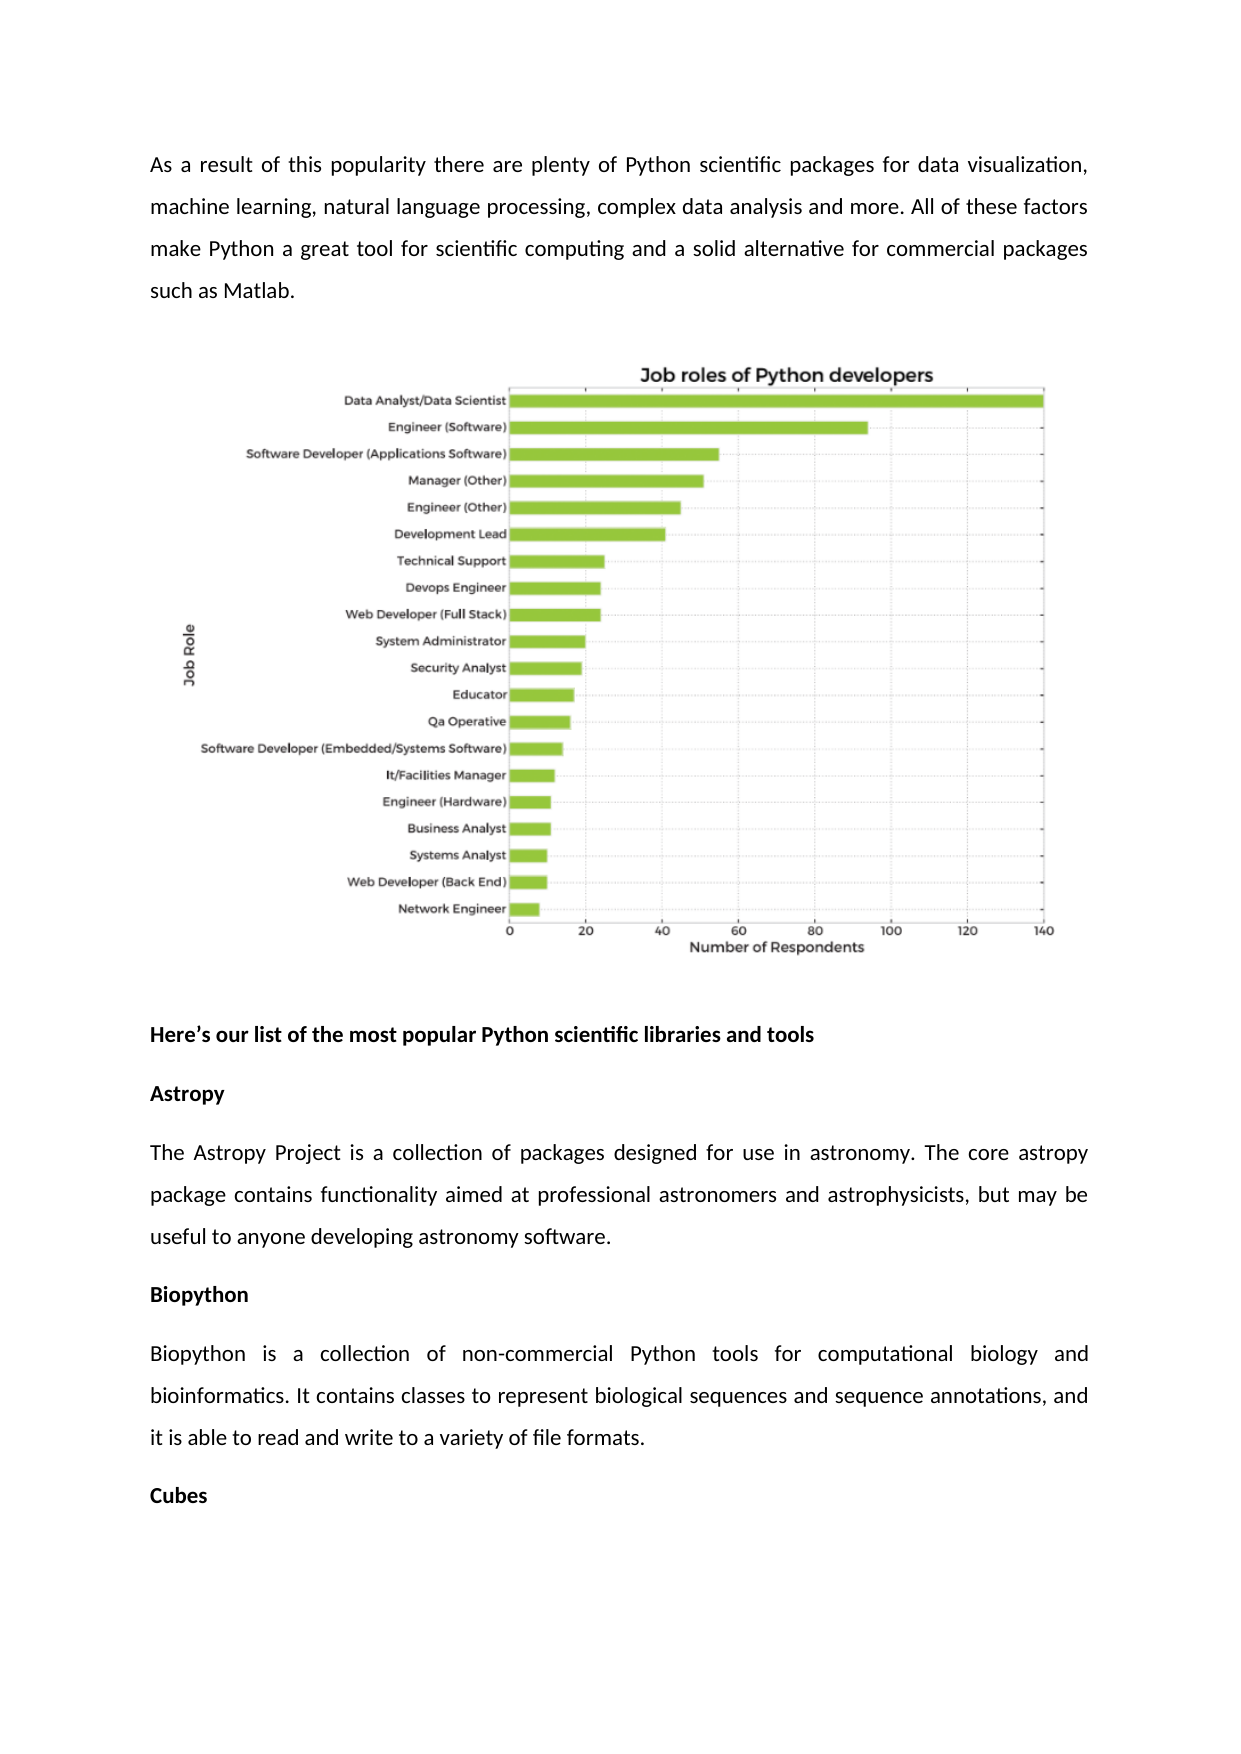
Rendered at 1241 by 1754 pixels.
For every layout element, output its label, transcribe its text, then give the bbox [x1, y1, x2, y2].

text Biopython [150, 1280, 1090, 1308]
text Astropy [150, 1079, 1090, 1107]
text As a result of this popularity there are plenty of Python scientific packages for data visualization, machine learning, natural language processing, complex data analysis and more. All of these factors make Python a great tool for scientific computing and a solid alternative for commercial packages such as Matlab. [150, 150, 1090, 304]
text The Astropy Project is a collection of packages designed for use in astronomy. The core astropy package contains functionality aimed at professional astronomers and astrophysicists, but may be useful to anyone developing astronomy software. [150, 1138, 1090, 1250]
text Cubes [150, 1482, 1090, 1510]
text Biopython is a collection of non-commercial Python tools for computational biology and bioinformatics. It contains classes to represent biological sequences and sequence annotations, and it is able to read and write to a variety of file formats. [150, 1339, 1090, 1451]
picture [150, 334, 1090, 990]
text Here’s our list of the most popular Python scientific libraries and tools [150, 1021, 1090, 1048]
